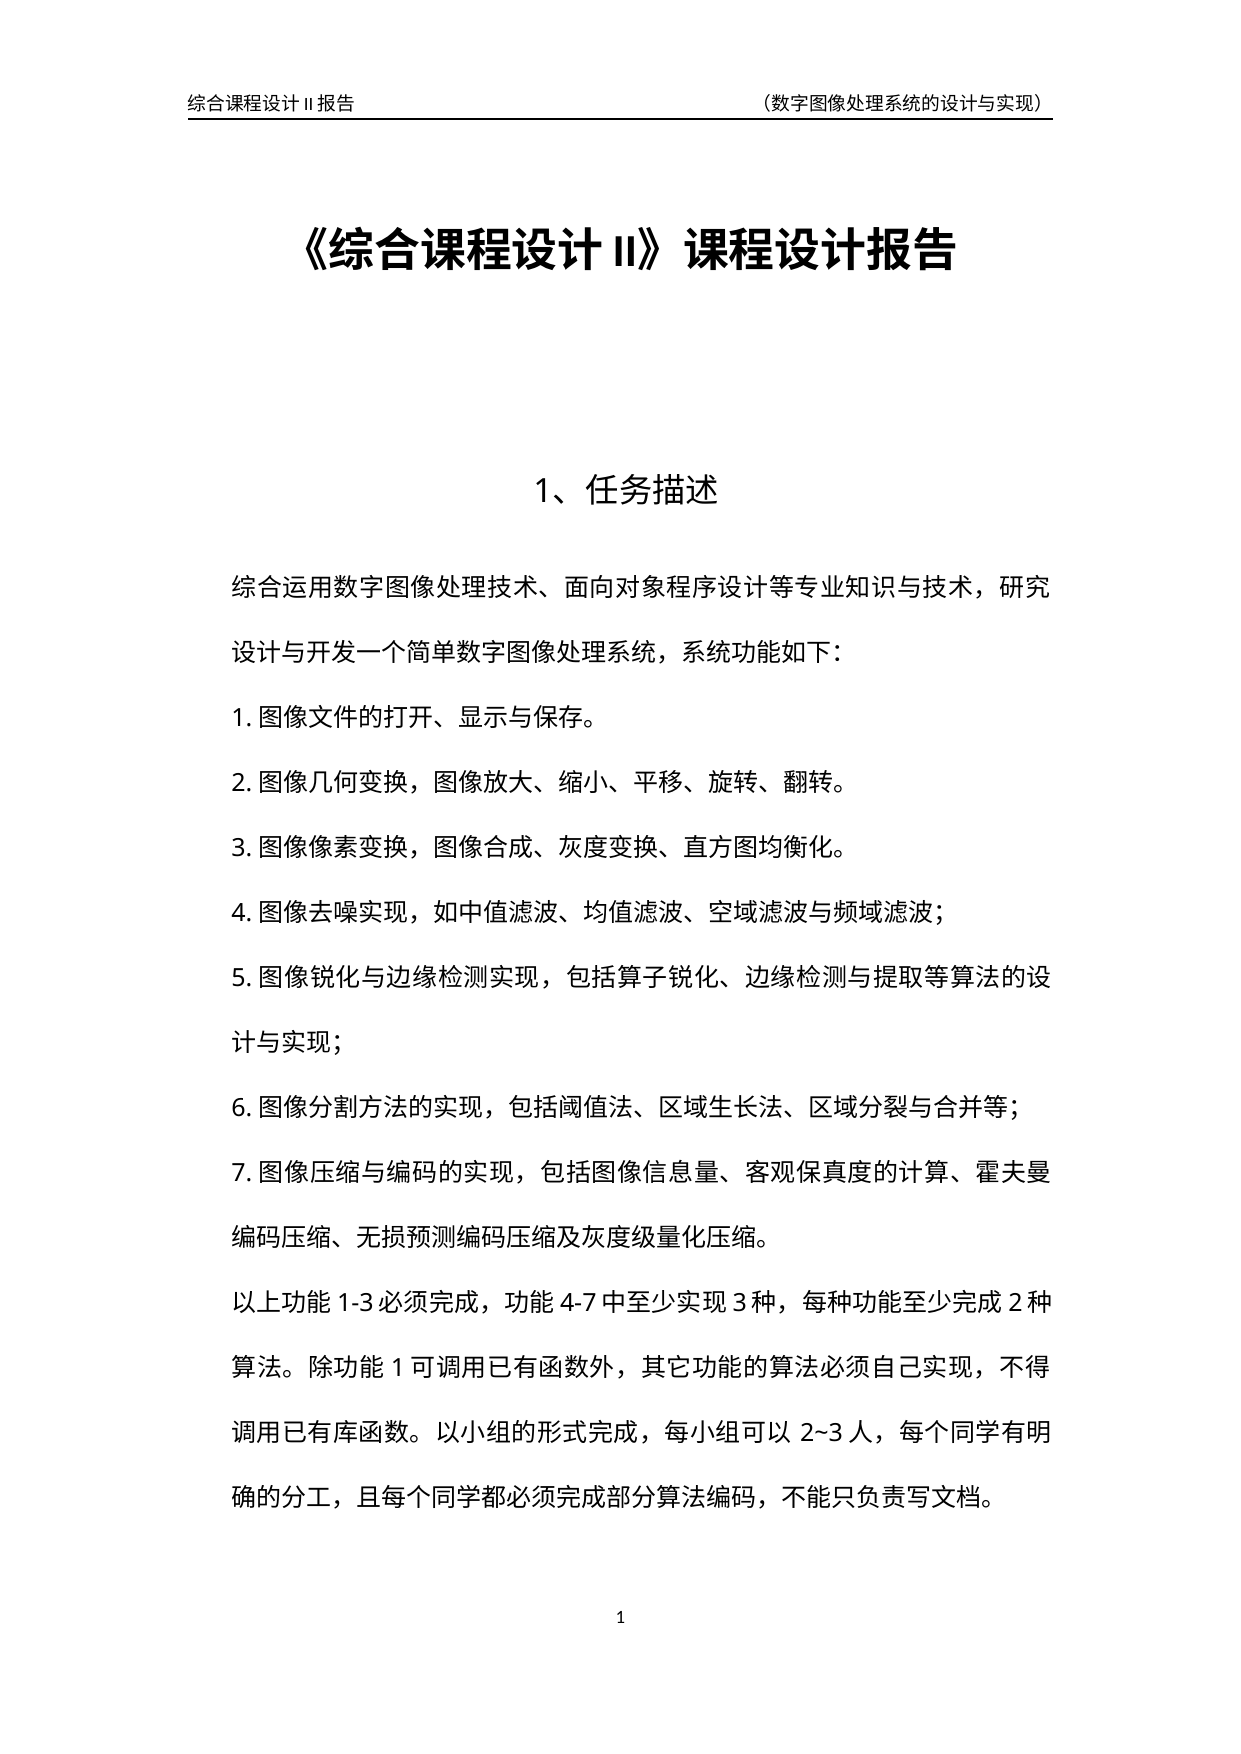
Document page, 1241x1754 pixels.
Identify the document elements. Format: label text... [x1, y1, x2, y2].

subtitle 《综合课程设计II》课程设计报告 [187, 197, 1053, 295]
text 1、任务描述 [199, 455, 1053, 520]
text 综合运用数字图像处理技术、面向对象程序设计等专业知识与技术，研究设计与开发一个简单数字图像处理系统，系统功能如下： 1. 图像文件的打开、显示与保存。 2. 图像几何变换，图像放大、缩小、平移、旋转、翻转。 3. 图像像素变换，图像合成、灰度变换、直方图均衡化。 4. 图像去噪实现，如中值滤波、均值滤波、空域滤波与频域滤波； 5. 图像锐化与边缘检测实现，包括算子锐化、边缘检测与提取等算法的设计与实现； 6. 图像分割方法的实现，包括阈值法、区域生长法、区域分裂与合并等； 7. 图像压缩与编码的实现，包括图像信息量、客观保真度的计算、霍夫曼编码压缩、无损预测编码压缩及灰度级量化压缩。 以上功能1-3必须完成，功能4-7中至少实现3种，每种功能至少完成2种算法。除功能1可调用已有函数外，其它功能的算法必须自己实现，不得调用已有库函数。以小组的形式完成，每小组可以2~3人，每个同学有明确的分工，且每个同学都必须完成部分算法编码，不能只负责写文档。 [231, 553, 1053, 1528]
